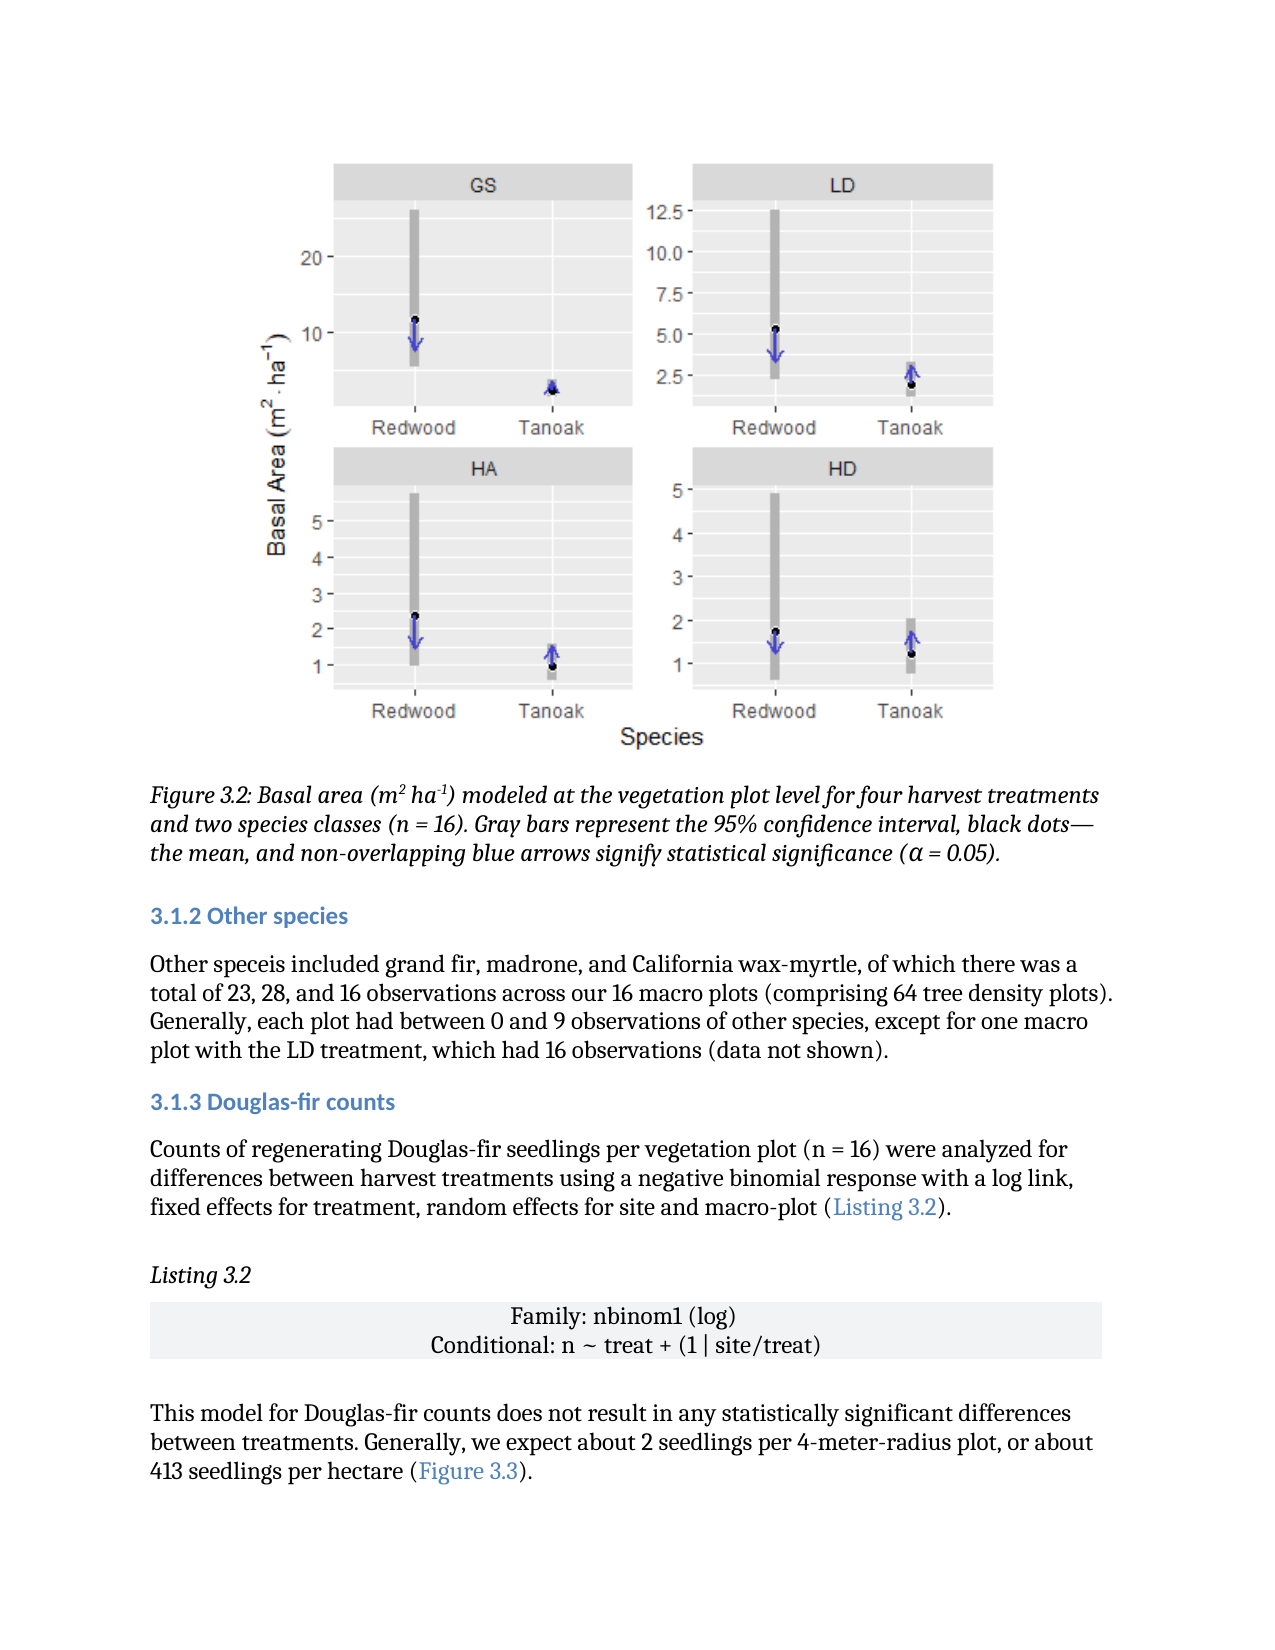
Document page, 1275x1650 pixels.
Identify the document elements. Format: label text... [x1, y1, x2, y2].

picture [247, 153, 1006, 761]
text Counts of regenerating Douglas-fir seedlings per vegetation plot (n = 16) were analyzed for differences between harvest treatments using a negative binomial response with a log link, fixed effects for treatment, random effects for site and macro-plot (Listing 3.2). [150, 1135, 1125, 1221]
subtitle 3.1.2 Other species [150, 901, 1125, 931]
subtitle 3.1.3 Douglas-fir counts [150, 1086, 1125, 1116]
table_header Figure 3.2: Basal area (m2 ha-1) modeled at the vegetation plot level for four harvest treatments and two species classes (n = 16). Gray bars represent the 95% confidence interval, black dots—the mean, and non-overlapping blue arrows signify statistical significance (α = 0.05). [139, 150, 1114, 880]
text This model for Douglas-fir counts does not result in any statistically significant differences between treatments. Generally, we expect about 2 seedlings per 4-meter-radius plot, or about 413 seedlings per hectare (Figure 3.3). [150, 1399, 1125, 1485]
text Other speceis included grand fir, madrone, and California wax-myrtle, of which there was a total of 23, 28, and 16 observations across our 16 macro plots (comprising 64 tree density plots). Generally, each plot had between 0 and 9 observations of other species, except for one macro plot with the LD treatment, which had 16 observations (data not shown). [150, 950, 1125, 1065]
table_header Listing 3.2 Family: nbinom1 (log) Conditional: n ~ treat + (1 | site/treat) [139, 1240, 1114, 1380]
